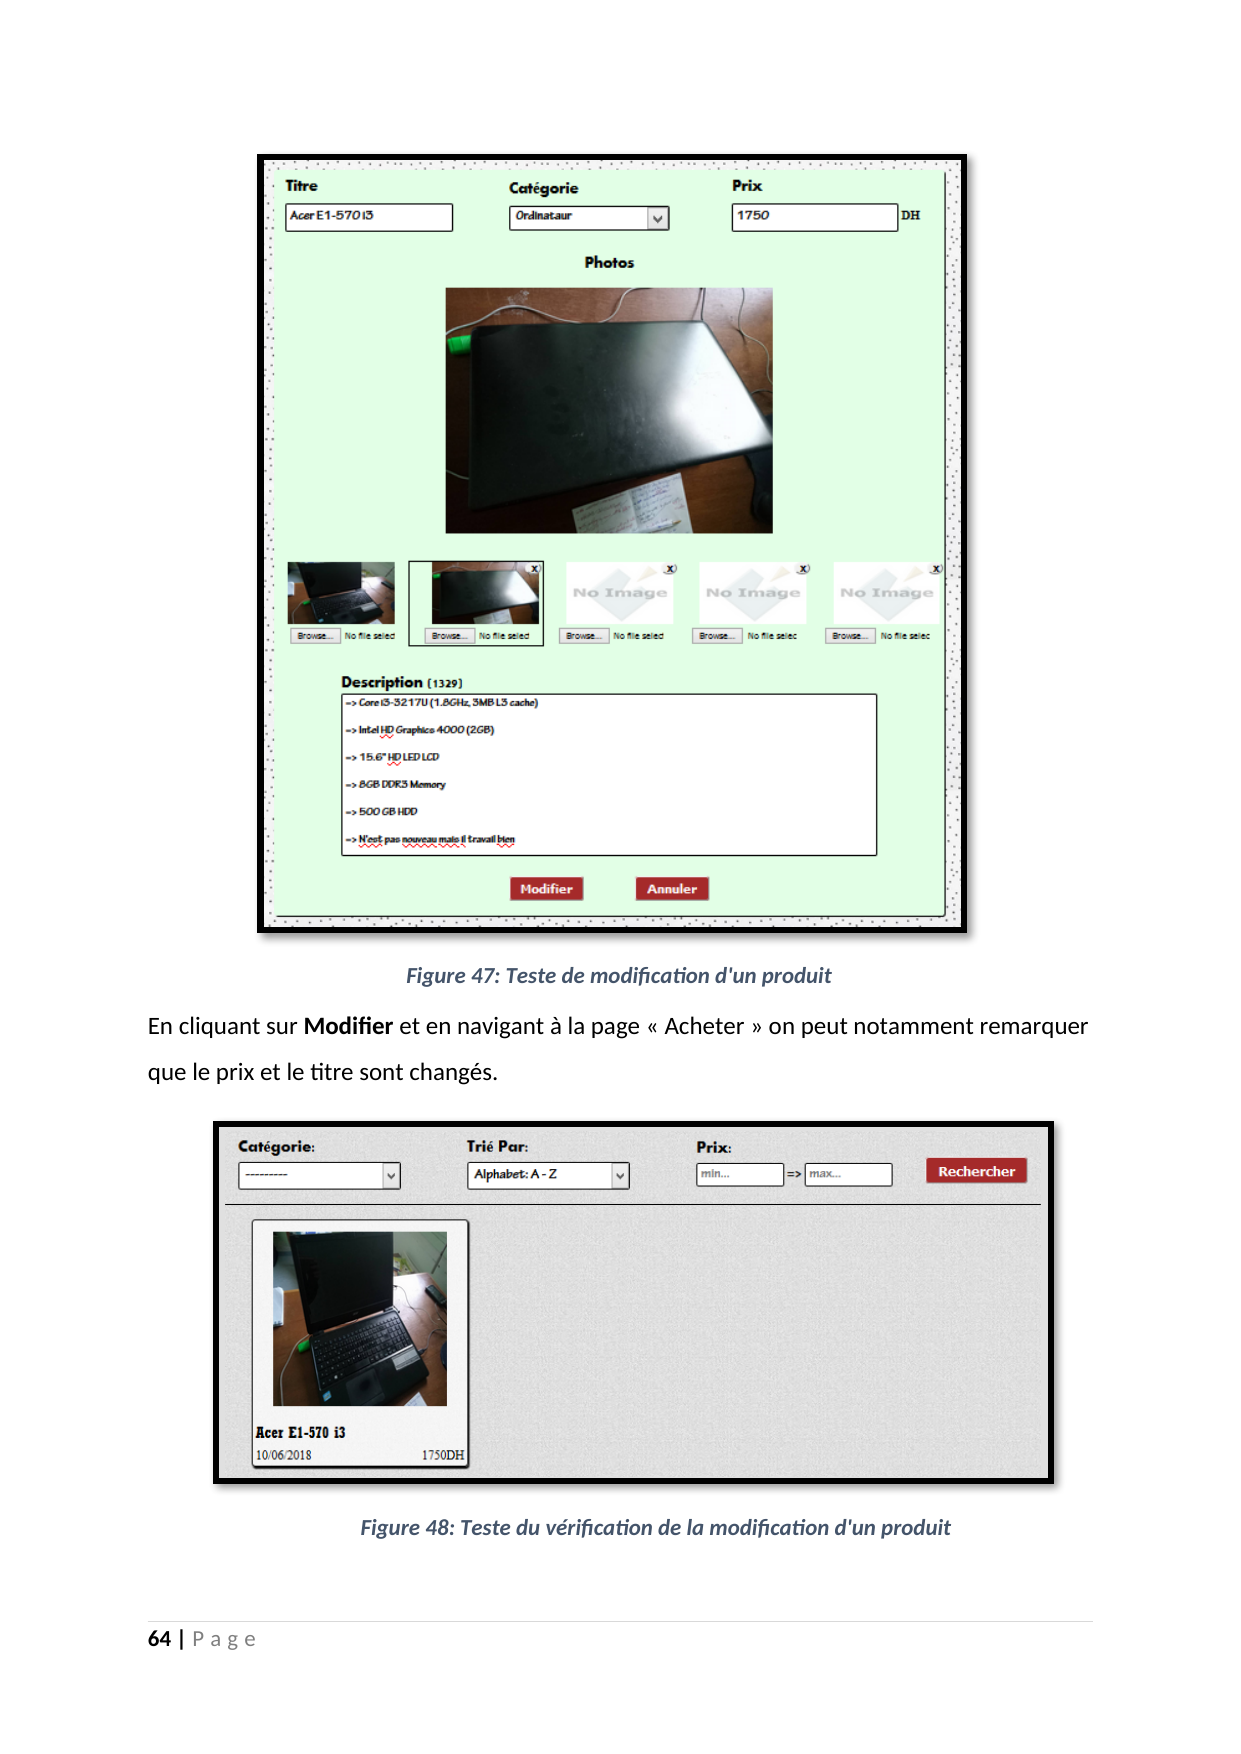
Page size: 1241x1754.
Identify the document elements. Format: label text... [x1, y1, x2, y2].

text En cliquant sur Modifier et en navigant à la page « Acheter » on peut notamment remarquer que le prix et le titre sont changés. [148, 1011, 1093, 1087]
text Figure 47: Teste de modification d'un produit [148, 962, 1093, 990]
text Figure 48: Teste du vérification de la modification d'un produit [221, 1513, 1093, 1541]
picture [219, 1127, 1048, 1478]
picture [264, 160, 961, 927]
